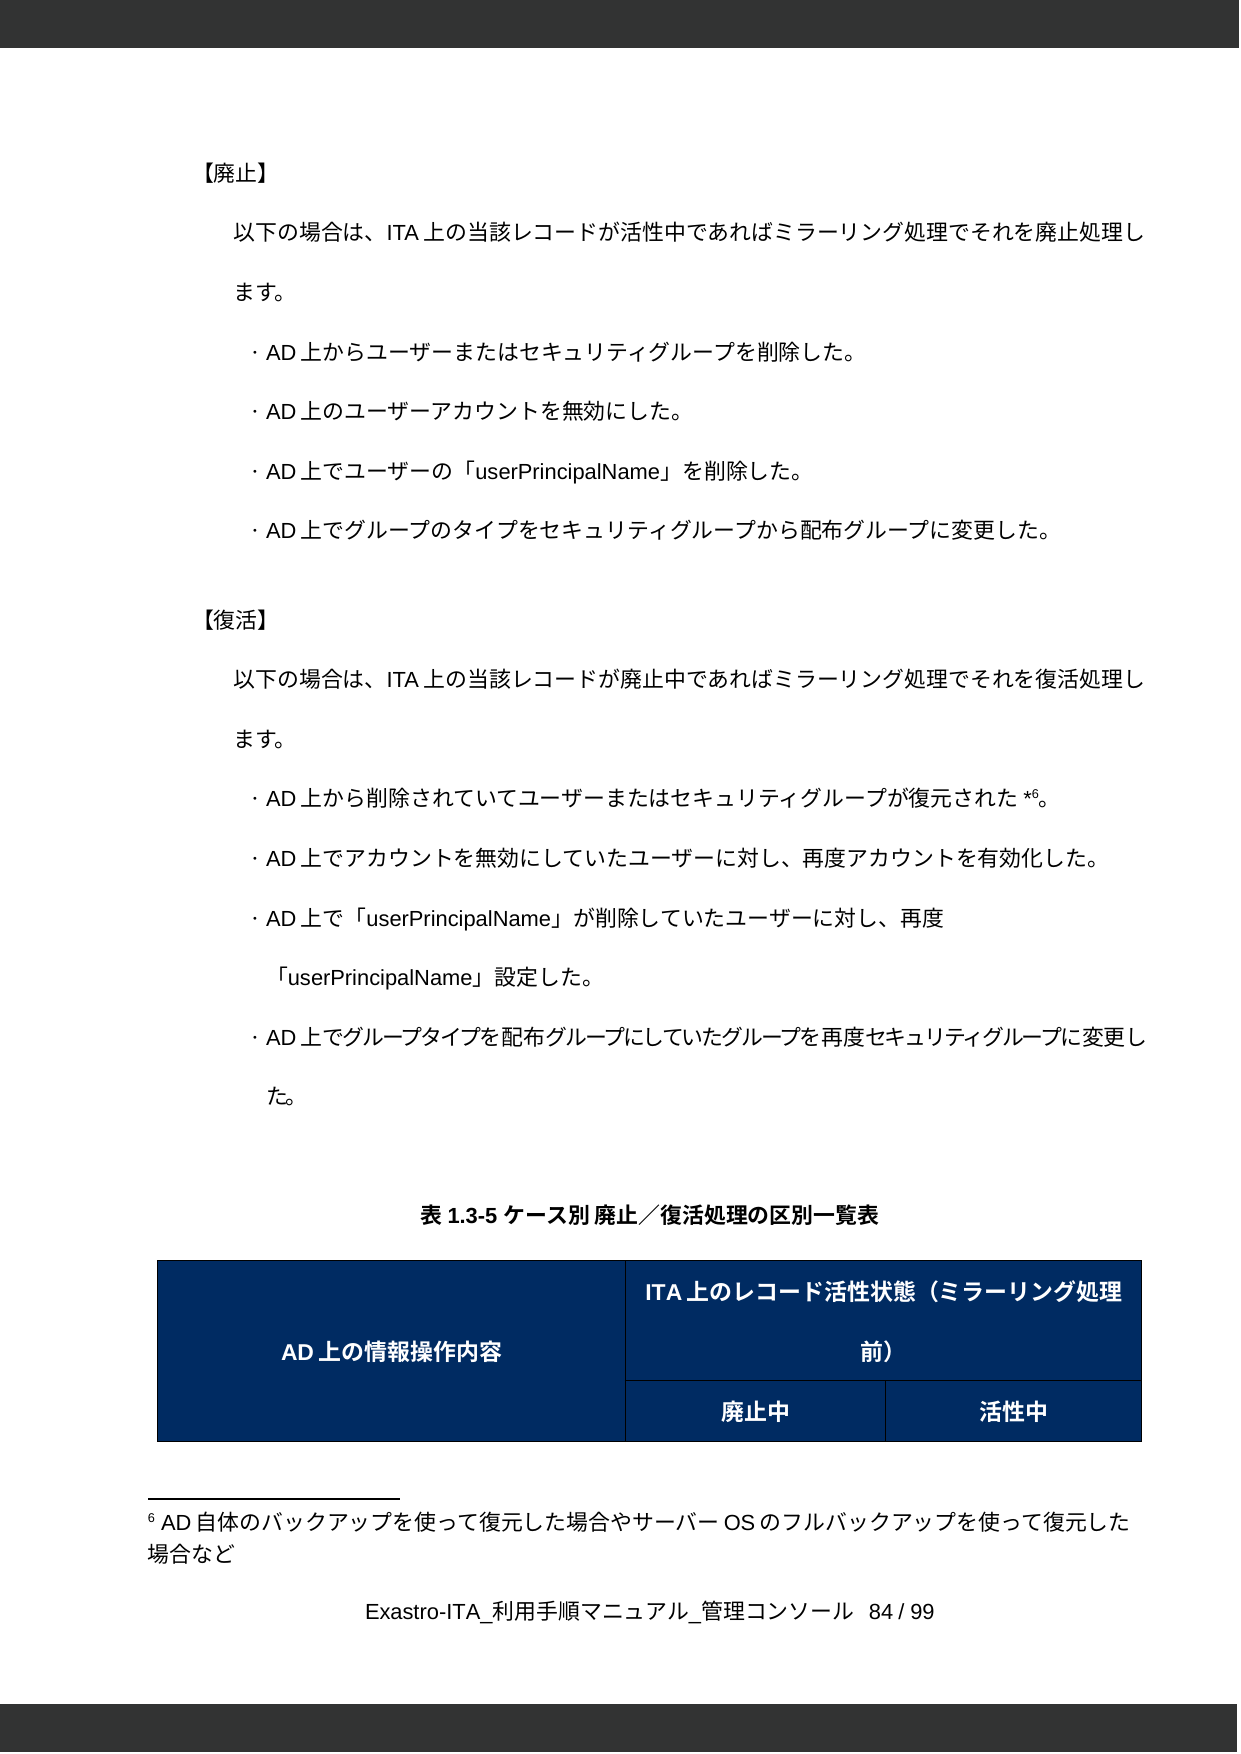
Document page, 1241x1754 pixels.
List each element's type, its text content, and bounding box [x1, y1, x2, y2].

list AD上から削除されていてユーザーまたはセキュリティグループが復元された *。 [251, 767, 1152, 827]
list 以下の場合は、ITA上の当該レコードが廃止中であればミラーリング処理でそれを復活処理します。 [233, 648, 1152, 767]
list AD上からユーザーまたはセキュリティグループを削除した。 [251, 321, 1152, 380]
list AD上でユーザーの「userPrincipalName」を削除した。 [251, 440, 1152, 499]
picture [0, 0, 1239, 48]
table_header ITA上のレコード活性状態（ミラーリング処理前） [626, 1261, 1141, 1380]
text 【復活】 [192, 589, 1152, 648]
table_cell 活性中 [886, 1381, 1141, 1441]
picture [0, 1704, 1237, 1752]
list AD上でグループのタイプをセキュリティグループから配布グループに変更した。 [251, 499, 1152, 559]
list AD上でアカウントを無効にしていたユーザーに対し、再度アカウントを有効化した。 [251, 827, 1152, 887]
text 【廃止】 [192, 142, 1152, 201]
list 以下の場合は、ITA上の当該レコードが活性中であればミラーリング処理でそれを廃止処理します。 [233, 201, 1152, 321]
list AD上でグループタイプを配布グループにしていたグループを再度セキュリティグループに変更した。 [251, 1006, 1152, 1125]
list AD上で「userPrincipalName」が削除していたユーザーに対し、再度「userPrincipalName」設定した。 [251, 887, 1152, 1006]
table_header AD上の情報操作内容 [158, 1261, 625, 1441]
table_cell 廃止中 [626, 1381, 885, 1441]
list AD上のユーザーアカウントを無効にした。 [251, 380, 1152, 440]
